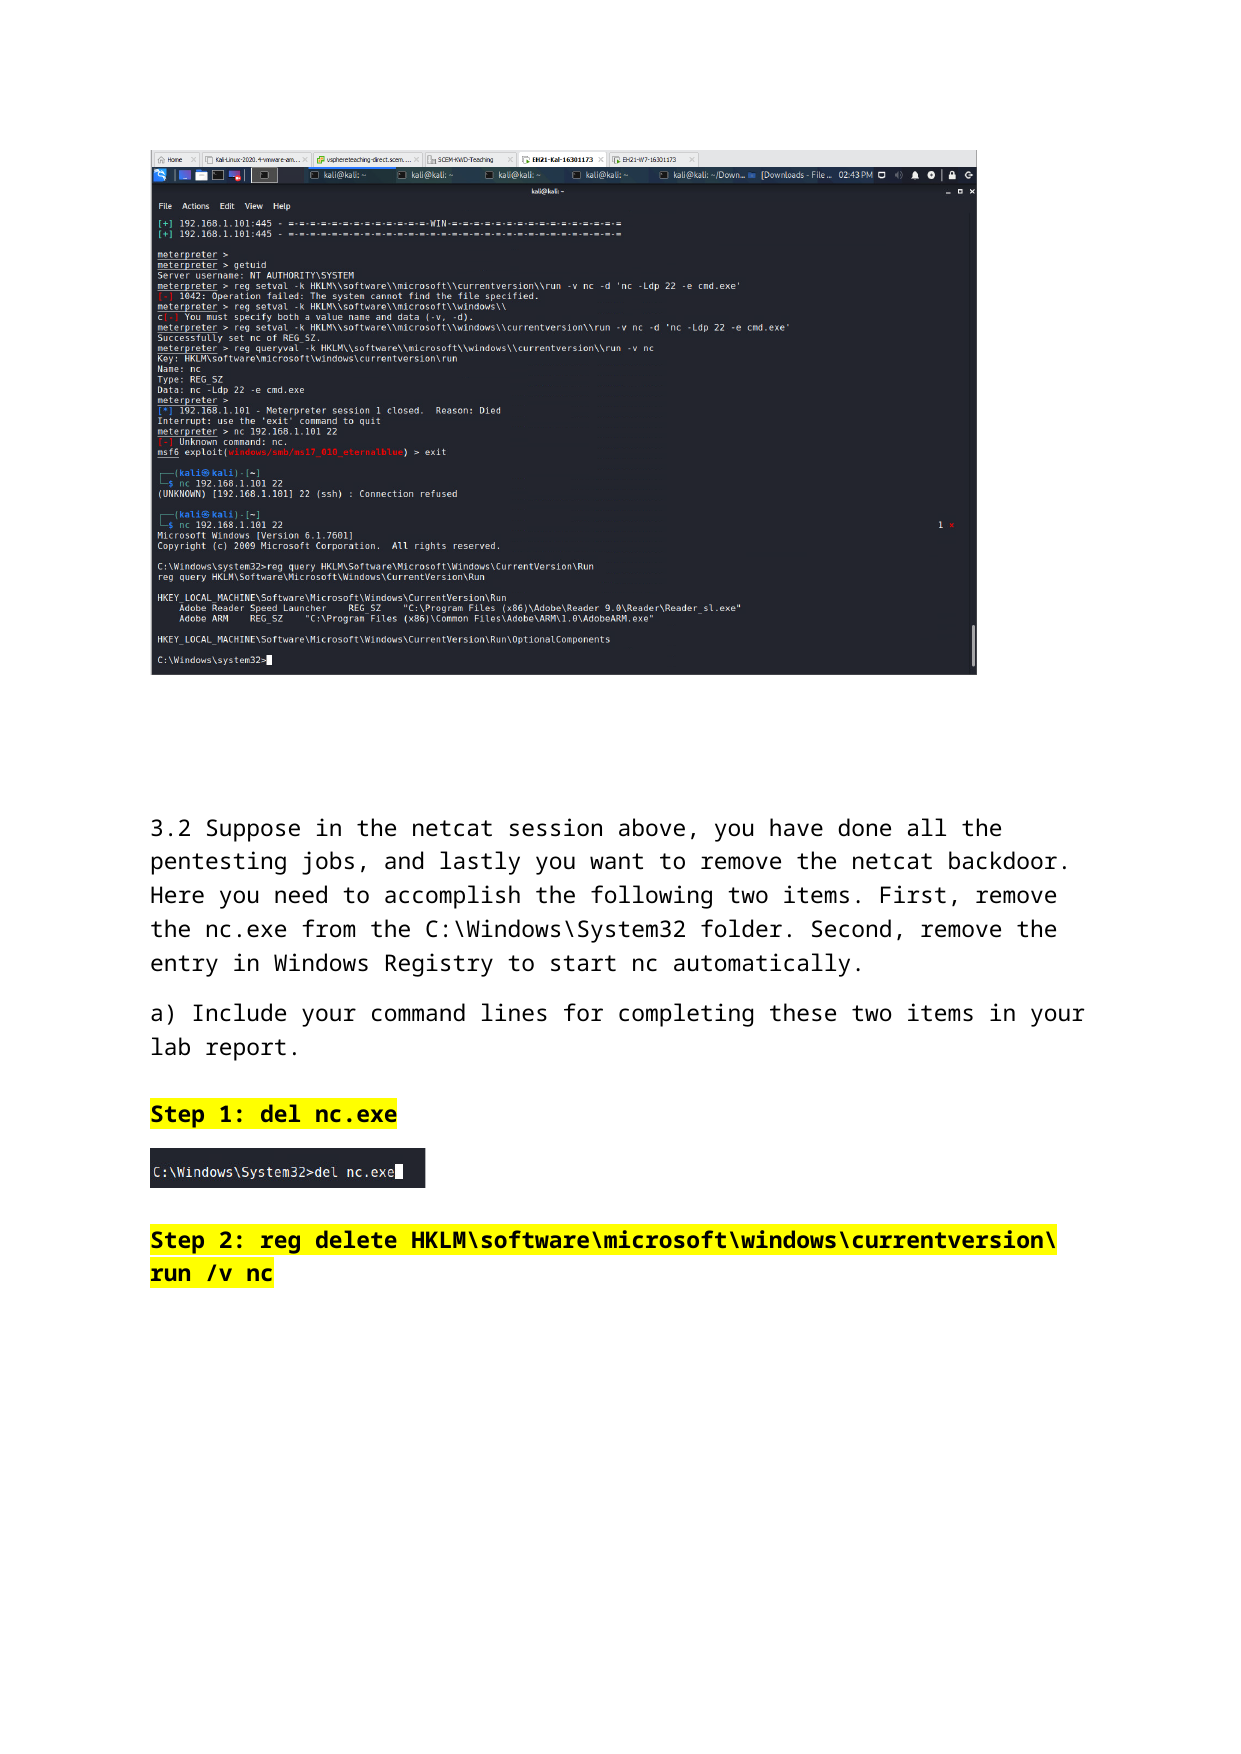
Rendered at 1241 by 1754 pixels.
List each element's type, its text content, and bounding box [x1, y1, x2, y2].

picture [150, 150, 977, 675]
text a) Include your command lines for completing these two items in your lab report. Step 1: del nc.exe [150, 997, 1090, 1129]
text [150, 150, 1090, 742]
text 3.2 Suppose in the netcat session above, you have done all the pentesting jobs, and lastly you want to remove the netcat backdoor. Here you need to accomplish the following two items. First, remove the nc.exe from the C:\Windows\System32 folder. Second, remove the entry in Windows Registry to start nc automatically. [150, 812, 1090, 978]
text Step 2: reg delete HKLM\software\microsoft\windows\currentversion\run /v nc [150, 1149, 1090, 1288]
picture [150, 1148, 426, 1188]
